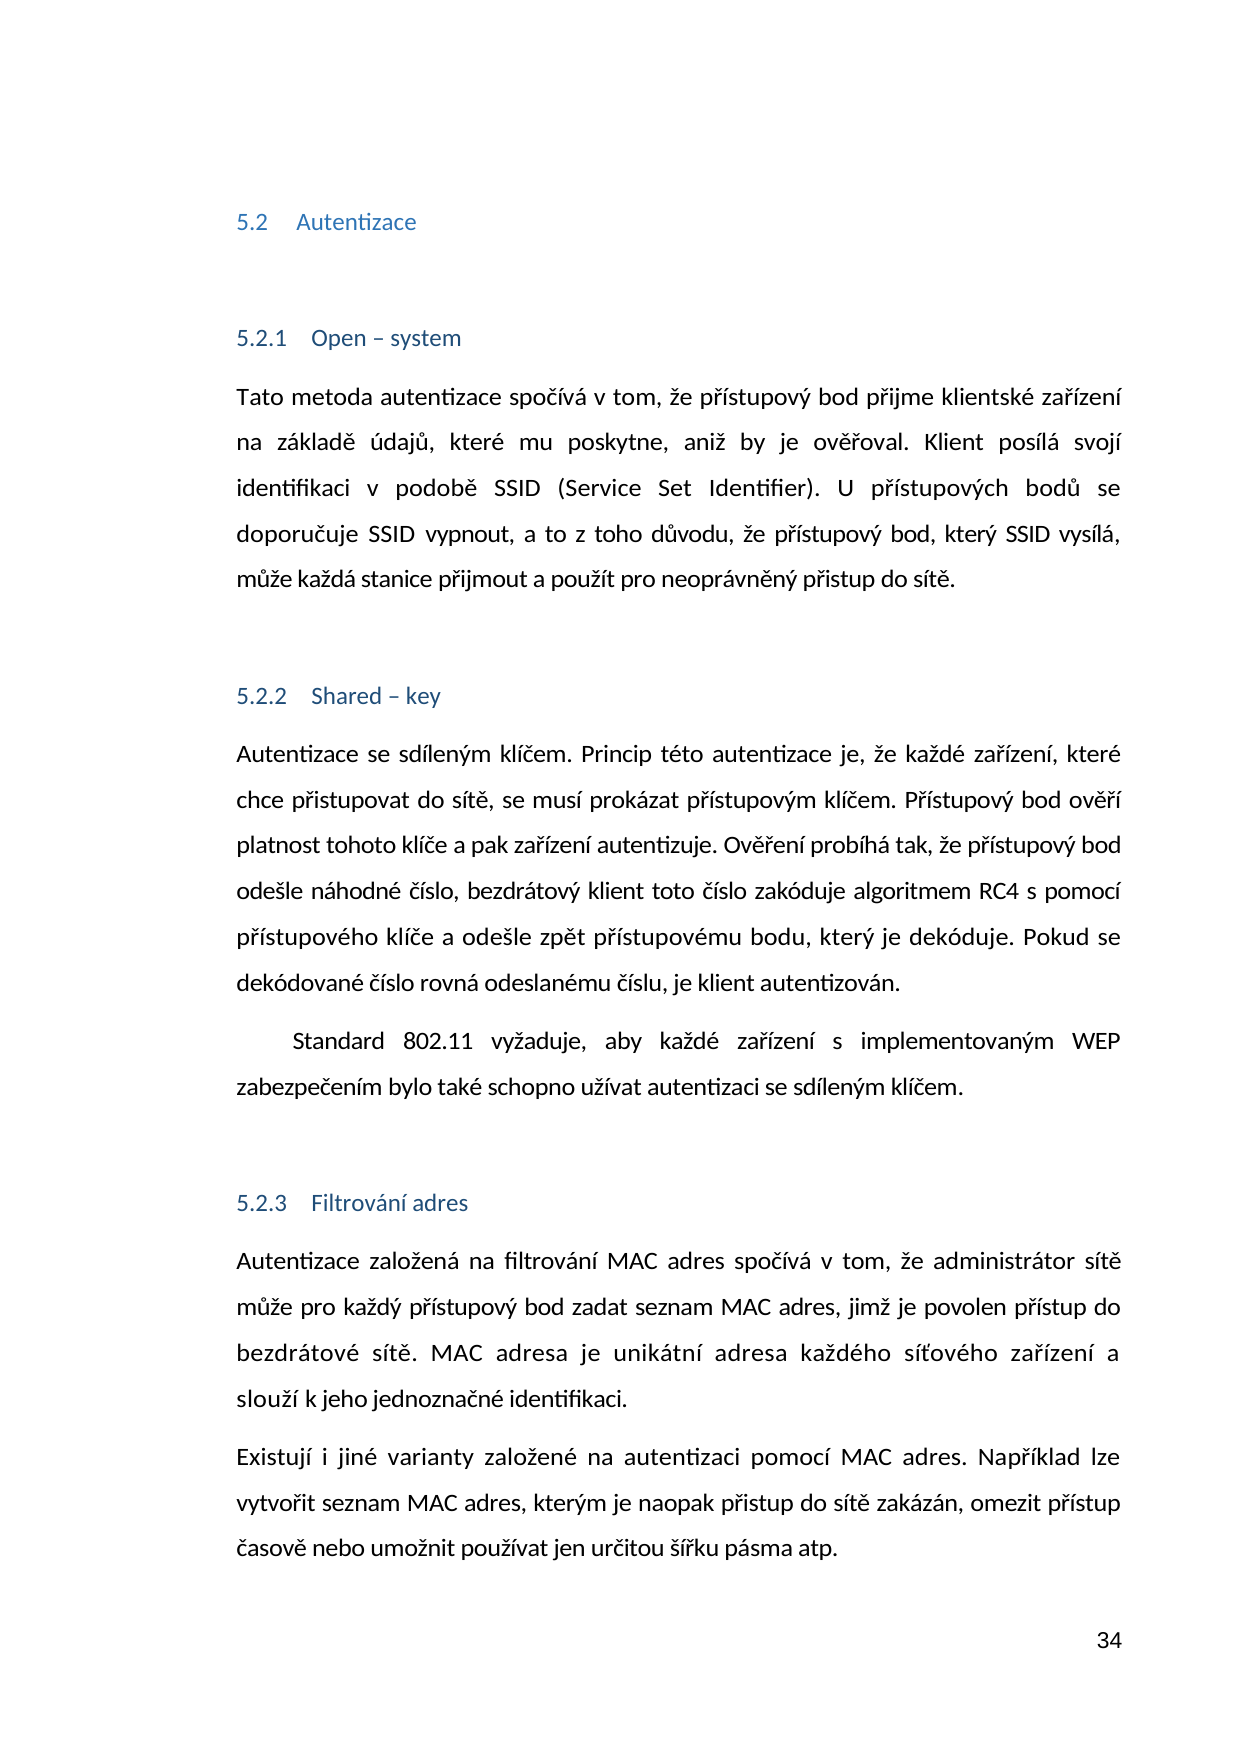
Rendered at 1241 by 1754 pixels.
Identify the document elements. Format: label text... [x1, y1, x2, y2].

subtitle Autentizace [236, 206, 1122, 236]
subtitle Shared – key [236, 680, 1122, 711]
subtitle Open – system [236, 322, 1122, 353]
text Standard 802.11 vyžaduje, aby každé zařízení s implementovaným WEP zabezpečením bylo také schopno užívat autentizaci se sdíleným klíčem. [236, 1025, 1122, 1101]
text Tato metoda autentizace spočívá v tom, že přístupový bod přijme klientské zařízení na základě údajů, které mu poskytne, aniž by je ověřoval. Klient posílá svojí identifikaci v podobě SSID (Service Set Identifier). U přístupových bodů se doporučuje SSID vypnout, a to z toho důvodu, že přístupový bod, který SSID vysílá, může každá stanice přijmout a použít pro neoprávněný přistup do sítě. [236, 381, 1122, 594]
text Autentizace založená na filtrování MAC adres spočívá v tom, že administrátor sítě může pro každý přístupový bod zadat seznam MAC adres, jimž je povolen přístup do bezdrátové sítě. MAC adresa je unikátní adresa každého síťového zařízení a slouží k jeho jednoznačné identifikaci. [236, 1246, 1122, 1413]
text Autentizace se sdíleným klíčem. Princip této autentizace je, že každé zařízení, které chce přistupovat do sítě, se musí prokázat přístupovým klíčem. Přístupový bod ověří platnost tohoto klíče a pak zařízení autentizuje. Ověření probíhá tak, že přístupový bod odešle náhodné číslo, bezdrátový klient toto číslo zakóduje algoritmem RC4 s pomocí přístupového klíče a odešle zpět přístupovému bodu, který je dekóduje. Pokud se dekódované číslo rovná odeslanému číslu, je klient autentizován. [236, 738, 1122, 997]
text Existují i jiné varianty založené na autentizaci pomocí MAC adres. Například lze vytvořit seznam MAC adres, kterým je naopak přistup do sítě zakázán, omezit přístup časově nebo umožnit používat jen určitou šířku pásma atp. [236, 1441, 1122, 1563]
subtitle Filtrování adres [236, 1187, 1122, 1218]
